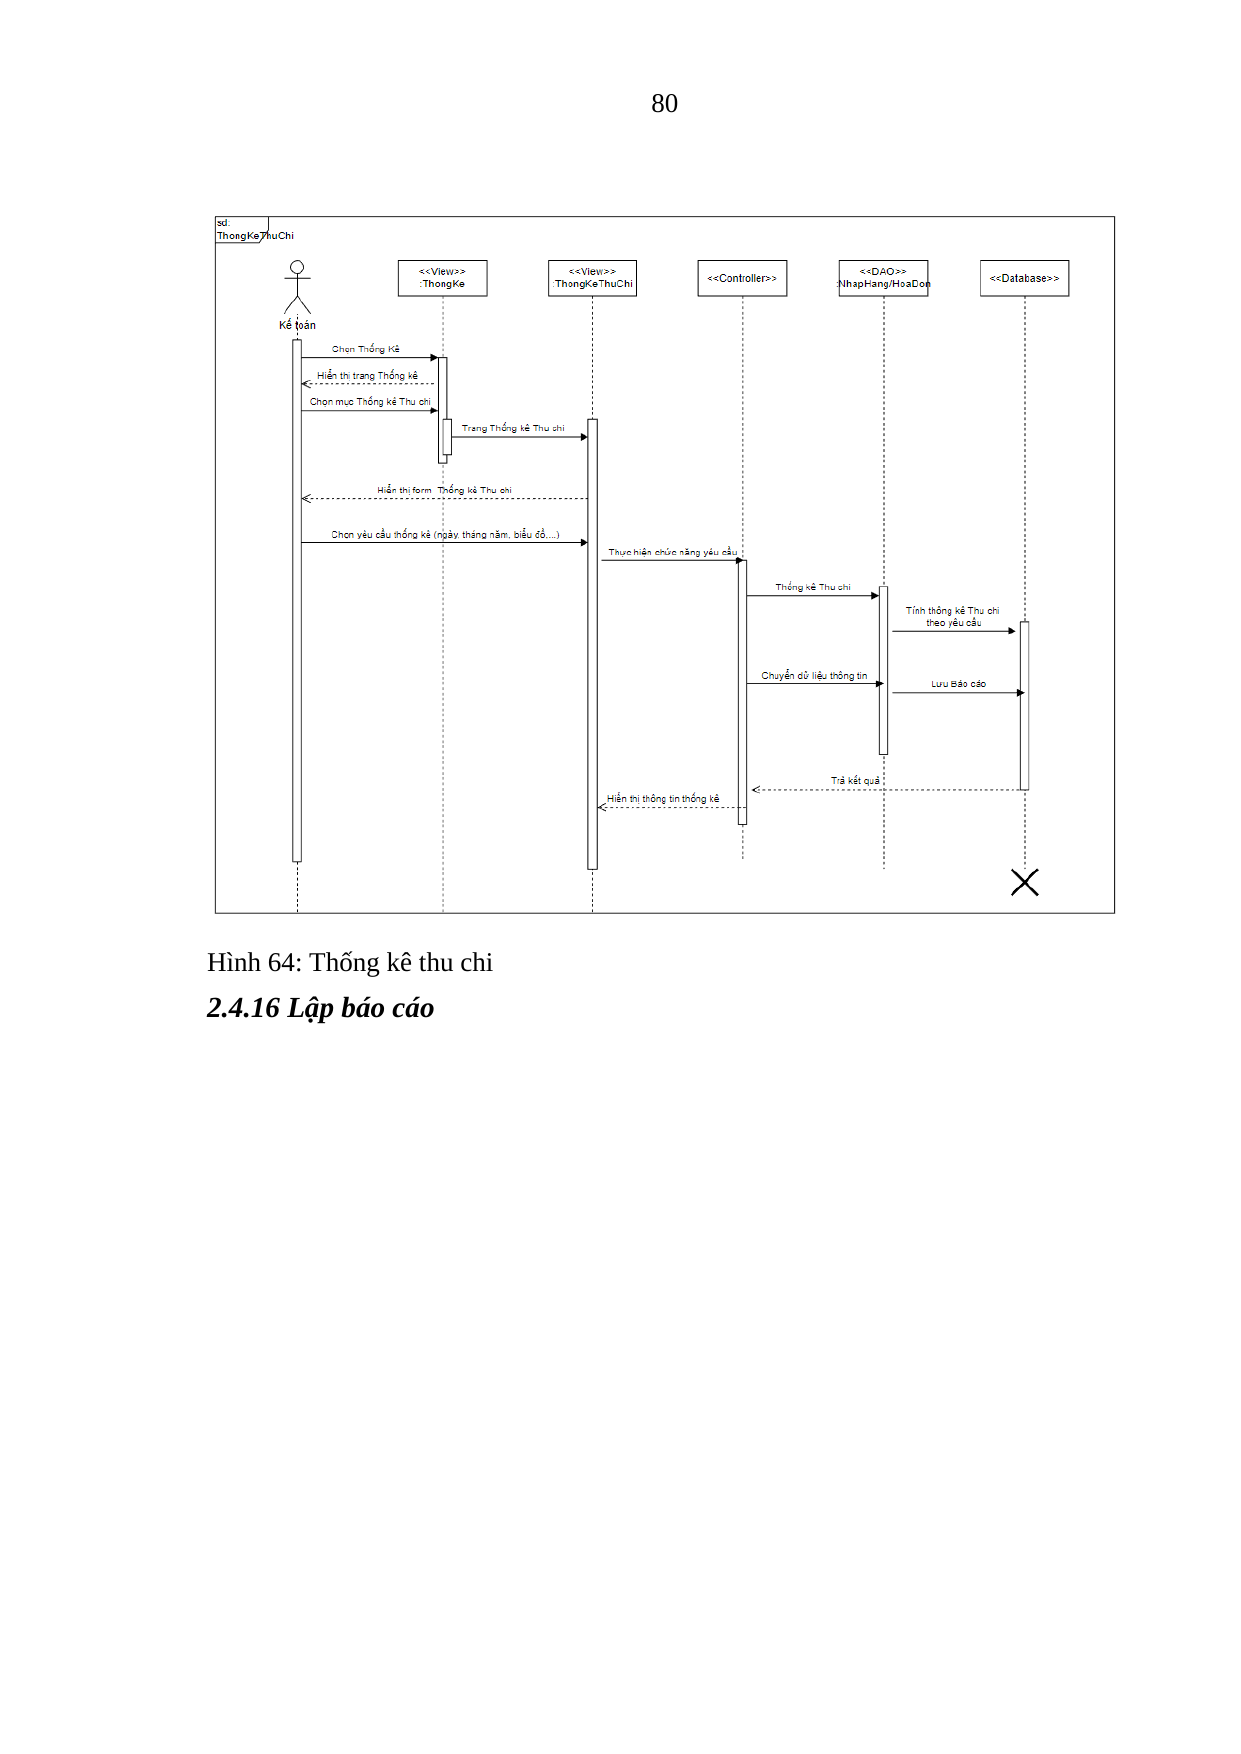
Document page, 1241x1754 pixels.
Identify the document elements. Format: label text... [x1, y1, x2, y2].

picture [206, 206, 1123, 919]
subtitle Lập báo cáo [207, 990, 1122, 1023]
